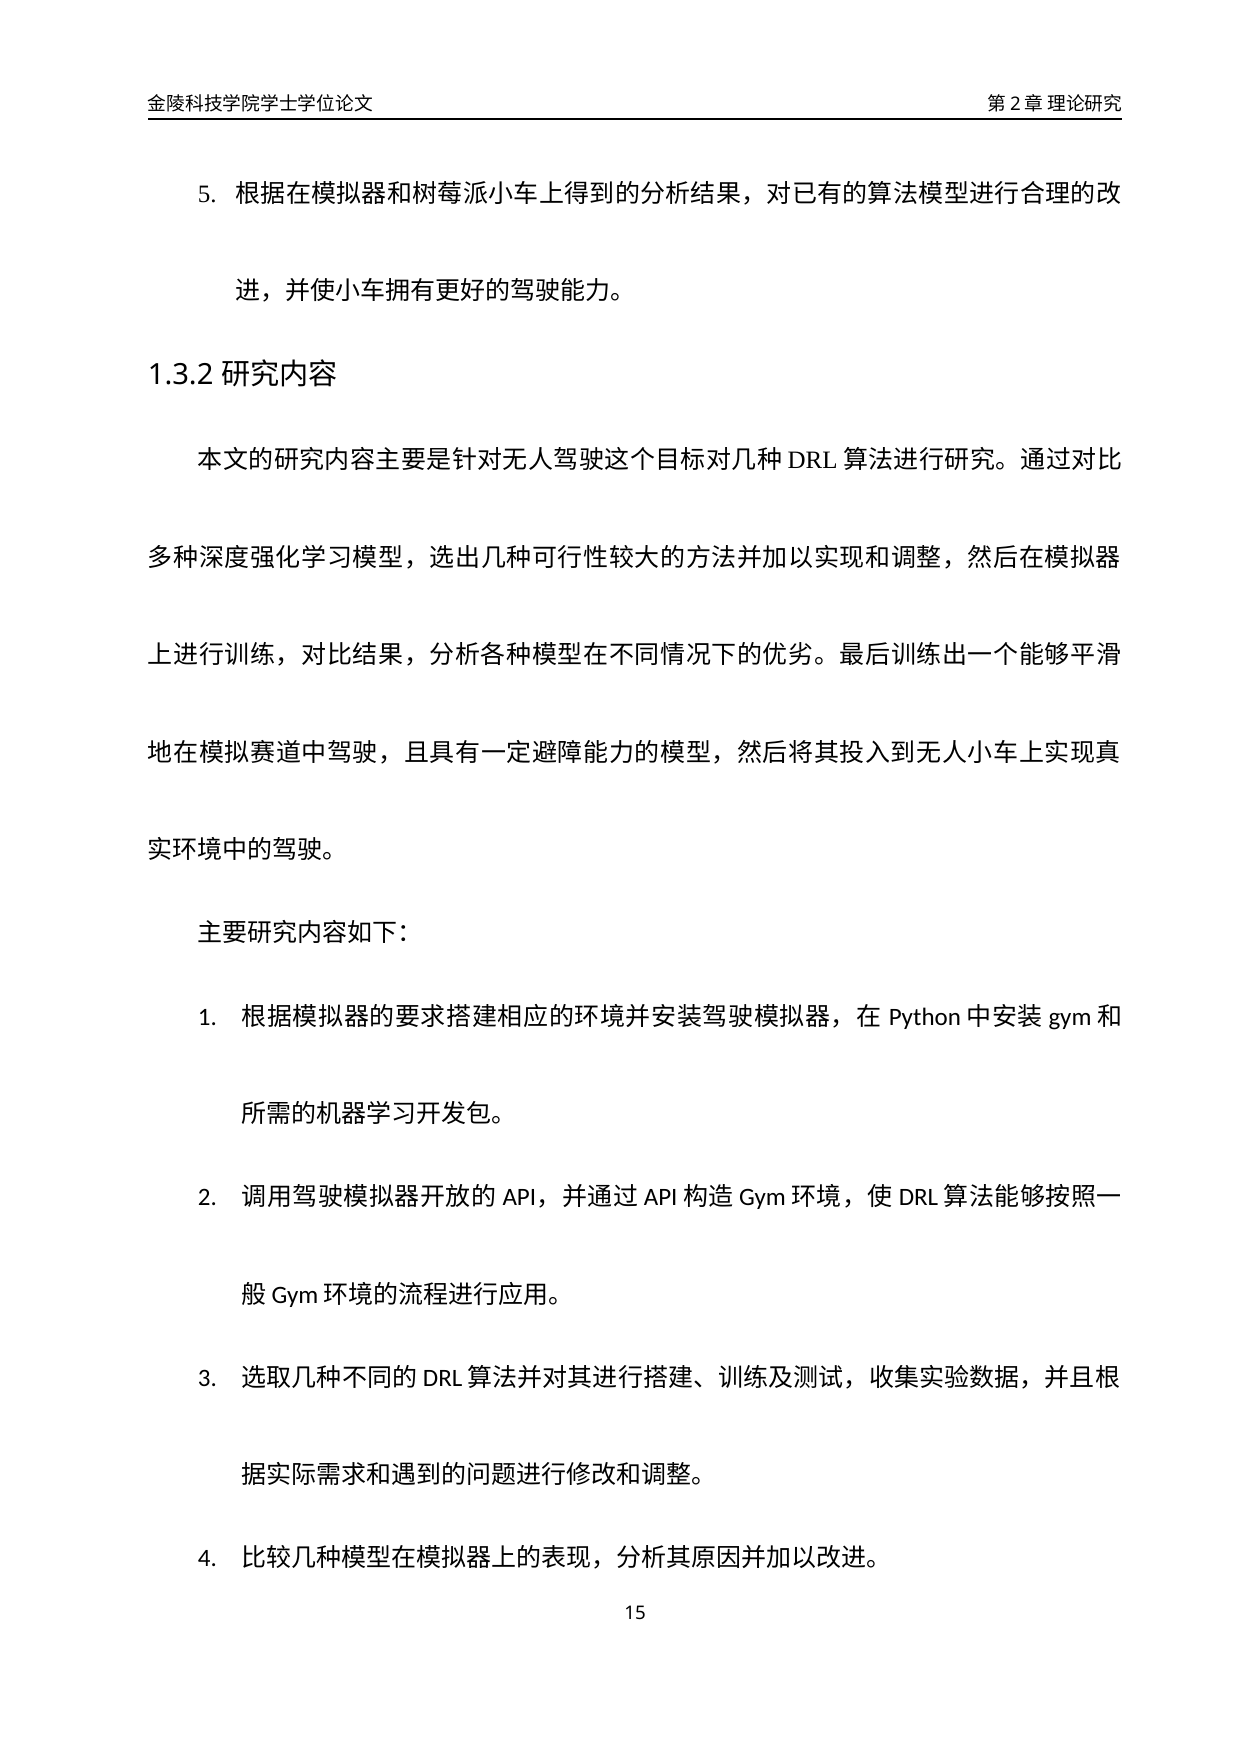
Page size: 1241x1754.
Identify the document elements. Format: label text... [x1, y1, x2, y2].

list 调用驾驶模拟器开放的API，并通过API构造Gym环境，使DRL算法能够按照一般Gym环境的流程进行应用。 [198, 1162, 1122, 1325]
subtitle 1.3.2 研究内容 [148, 339, 1122, 404]
list 根据在模拟器和树莓派小车上得到的分析结果，对已有的算法模型进行合理的改进，并使小车拥有更好的驾驶能力。 [198, 159, 1122, 321]
list 选取几种不同的DRL算法并对其进行搭建、训练及测试，收集实验数据，并且根据实际需求和遇到的问题进行修改和调整。 [198, 1343, 1122, 1505]
text 本文的研究内容主要是针对无人驾驶这个目标对几种DRL算法进行研究。通过对比多种深度强化学习模型，选出几种可行性较大的方法并加以实现和调整，然后在模拟器上进行训练，对比结果，分析各种模型在不同情况下的优劣。最后训练出一个能够平滑地在模拟赛道中驾驶，且具有一定避障能力的模型，然后将其投入到无人小车上实现真实环境中的驾驶。 [148, 425, 1122, 880]
text 主要研究内容如下： [148, 898, 1122, 963]
list 根据模拟器的要求搭建相应的环境并安装驾驶模拟器，在Python中安装gym和所需的机器学习开发包。 [198, 982, 1122, 1144]
list 比较几种模型在模拟器上的表现，分析其原因并加以改进。 [198, 1523, 1122, 1588]
